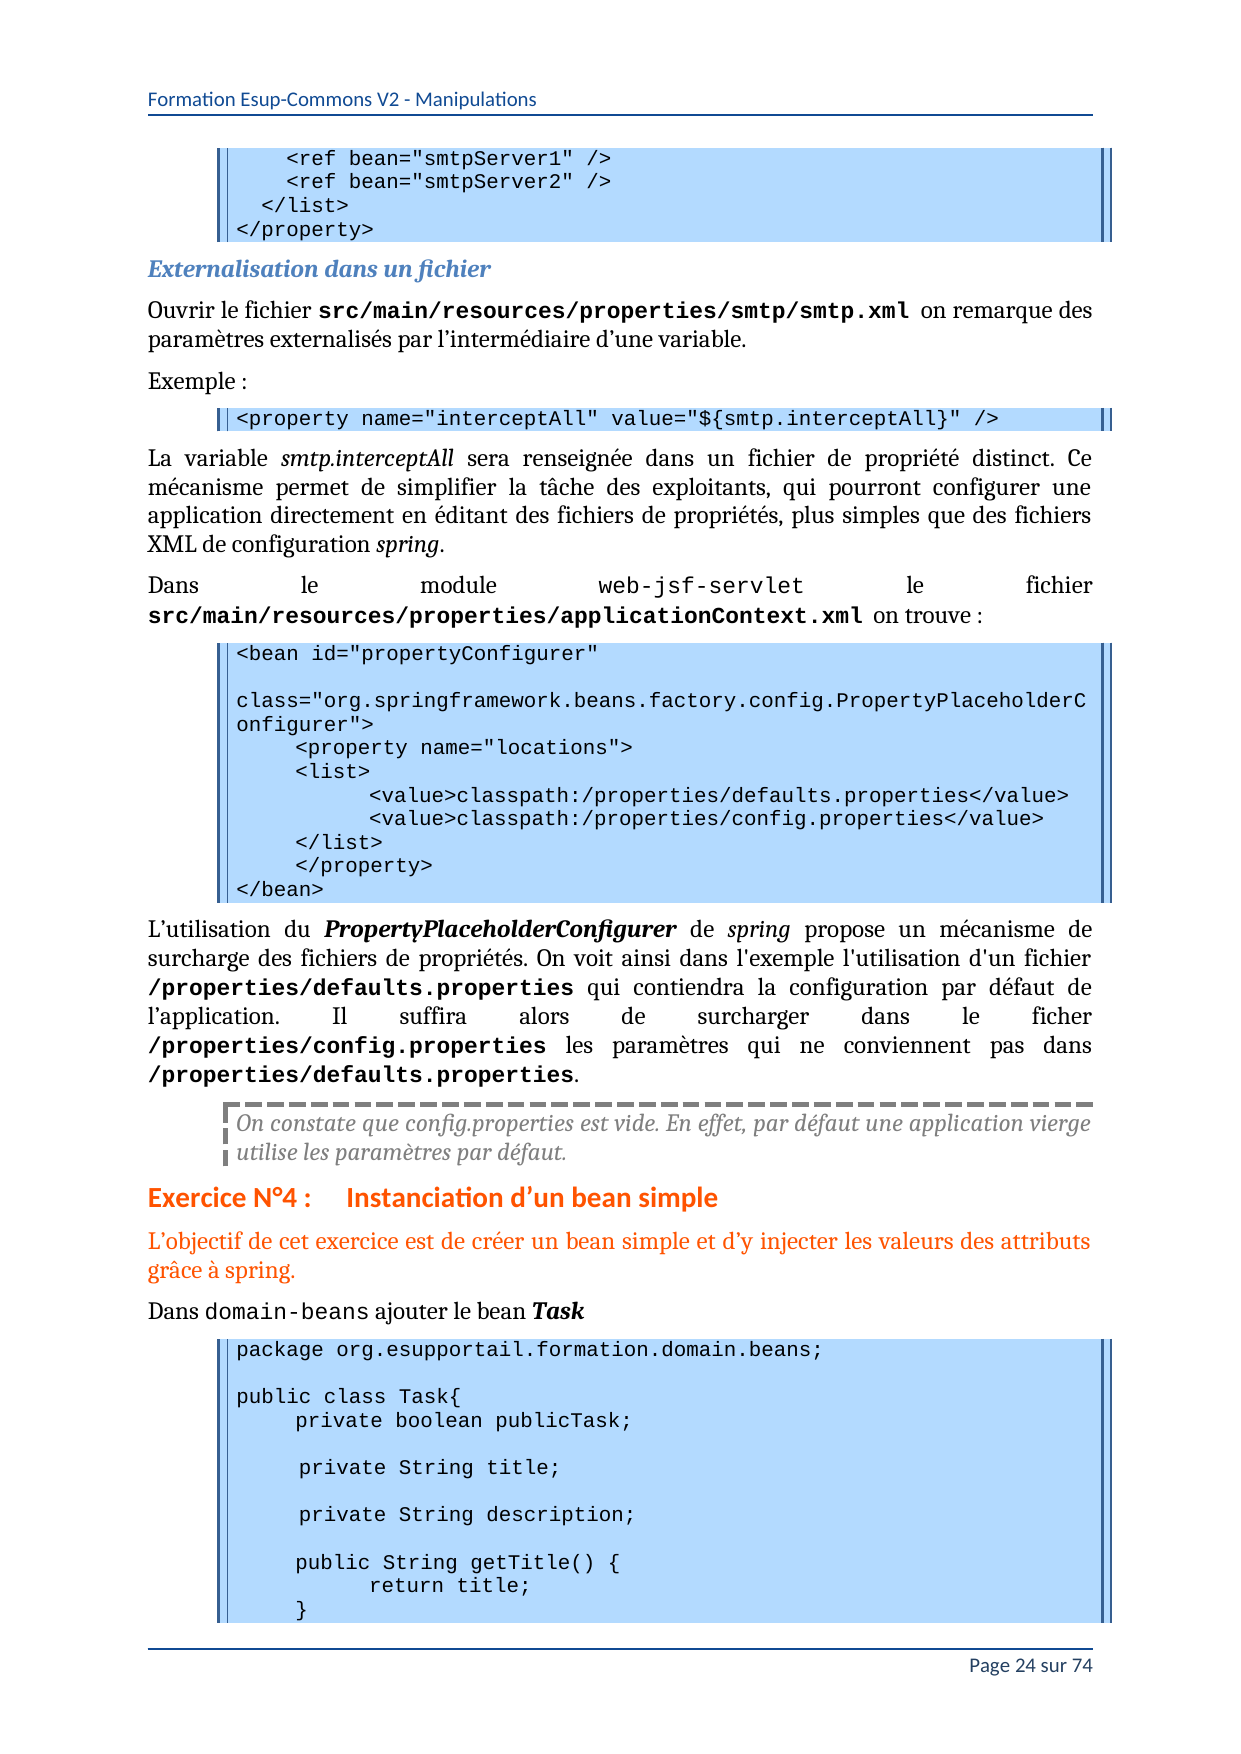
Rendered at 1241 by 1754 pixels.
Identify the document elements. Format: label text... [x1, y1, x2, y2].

text private String title; [228, 1457, 1101, 1481]
text Dans domain-beans ajouter le bean Task [148, 1297, 1093, 1326]
text <list> [228, 761, 1101, 784]
text <ref bean="smtpServer2" /> [228, 171, 1101, 195]
text <ref bean="smtpServer1" /> [228, 148, 1101, 171]
text class="org.springframework.beans.factory.config.PropertyPlaceholderConfigurer"> [228, 666, 1101, 737]
text return title; [228, 1575, 1101, 1599]
text L’objectif de cet exercice est de créer un bean simple et d’y injecter les valeurs des attributs grâce à spring. [148, 1227, 1093, 1284]
text <property name="interceptAll" value="${smtp.interceptAll}" /> [228, 408, 1101, 431]
text On constate que config.properties est vide. En effet, par défaut une application vierge utilise les paramètres par défaut. [223, 1102, 1093, 1166]
text L’utilisation du PropertyPlaceholderConfigurer de spring propose un mécanisme de surcharge des fichiers de propriétés. On voit ainsi dans l'exemple l'utilisation d'un fichier /properties/defaults.properties qui contiendra la configuration par défaut de l’application. Il suffira alors de surcharger dans le ficher /properties/config.properties les paramètres qui ne conviennent pas dans /properties/defaults.properties. [148, 915, 1093, 1090]
text </property> [228, 218, 1101, 242]
text } [228, 1599, 1101, 1623]
text <value>classpath:/properties/defaults.properties</value> [228, 784, 1101, 808]
text </bean> [228, 879, 1101, 903]
text private boolean publicTask; [228, 1410, 1101, 1433]
text public String getTitle() { [228, 1552, 1101, 1575]
text Dans le module web-jsf-servlet le fichier src/main/resources/properties/applicationContext.xml on trouve : [148, 571, 1093, 630]
text <property name="locations"> [228, 737, 1101, 761]
text La variable smtp.interceptAll sera renseignée dans un fichier de propriété distinct. Ce mécanisme permet de simplifier la tâche des exploitants, qui pourront configurer une application directement en éditant des fichiers de propriétés, plus simples que des fichiers XML de configuration spring. [148, 444, 1093, 559]
text </property> [228, 856, 1101, 879]
text Exemple : [148, 367, 1093, 395]
text public class Task{ [228, 1386, 1101, 1410]
text </list> [228, 195, 1101, 218]
text <value>classpath:/properties/config.properties</value> [228, 808, 1101, 832]
text private String description; [228, 1504, 1101, 1528]
text <bean id="propertyConfigurer" [228, 643, 1101, 666]
text </list> [228, 832, 1101, 856]
text Ouvrir le fichier src/main/resources/properties/smtp/smtp.xml on remarque des paramètres externalisés par l’intermédiaire d’une variable. [148, 296, 1093, 354]
text Instanciation d’un bean simple [148, 1179, 1093, 1214]
text Externalisation dans un fichier [148, 255, 1093, 283]
text package org.esupportail.formation.domain.beans; [228, 1339, 1101, 1363]
